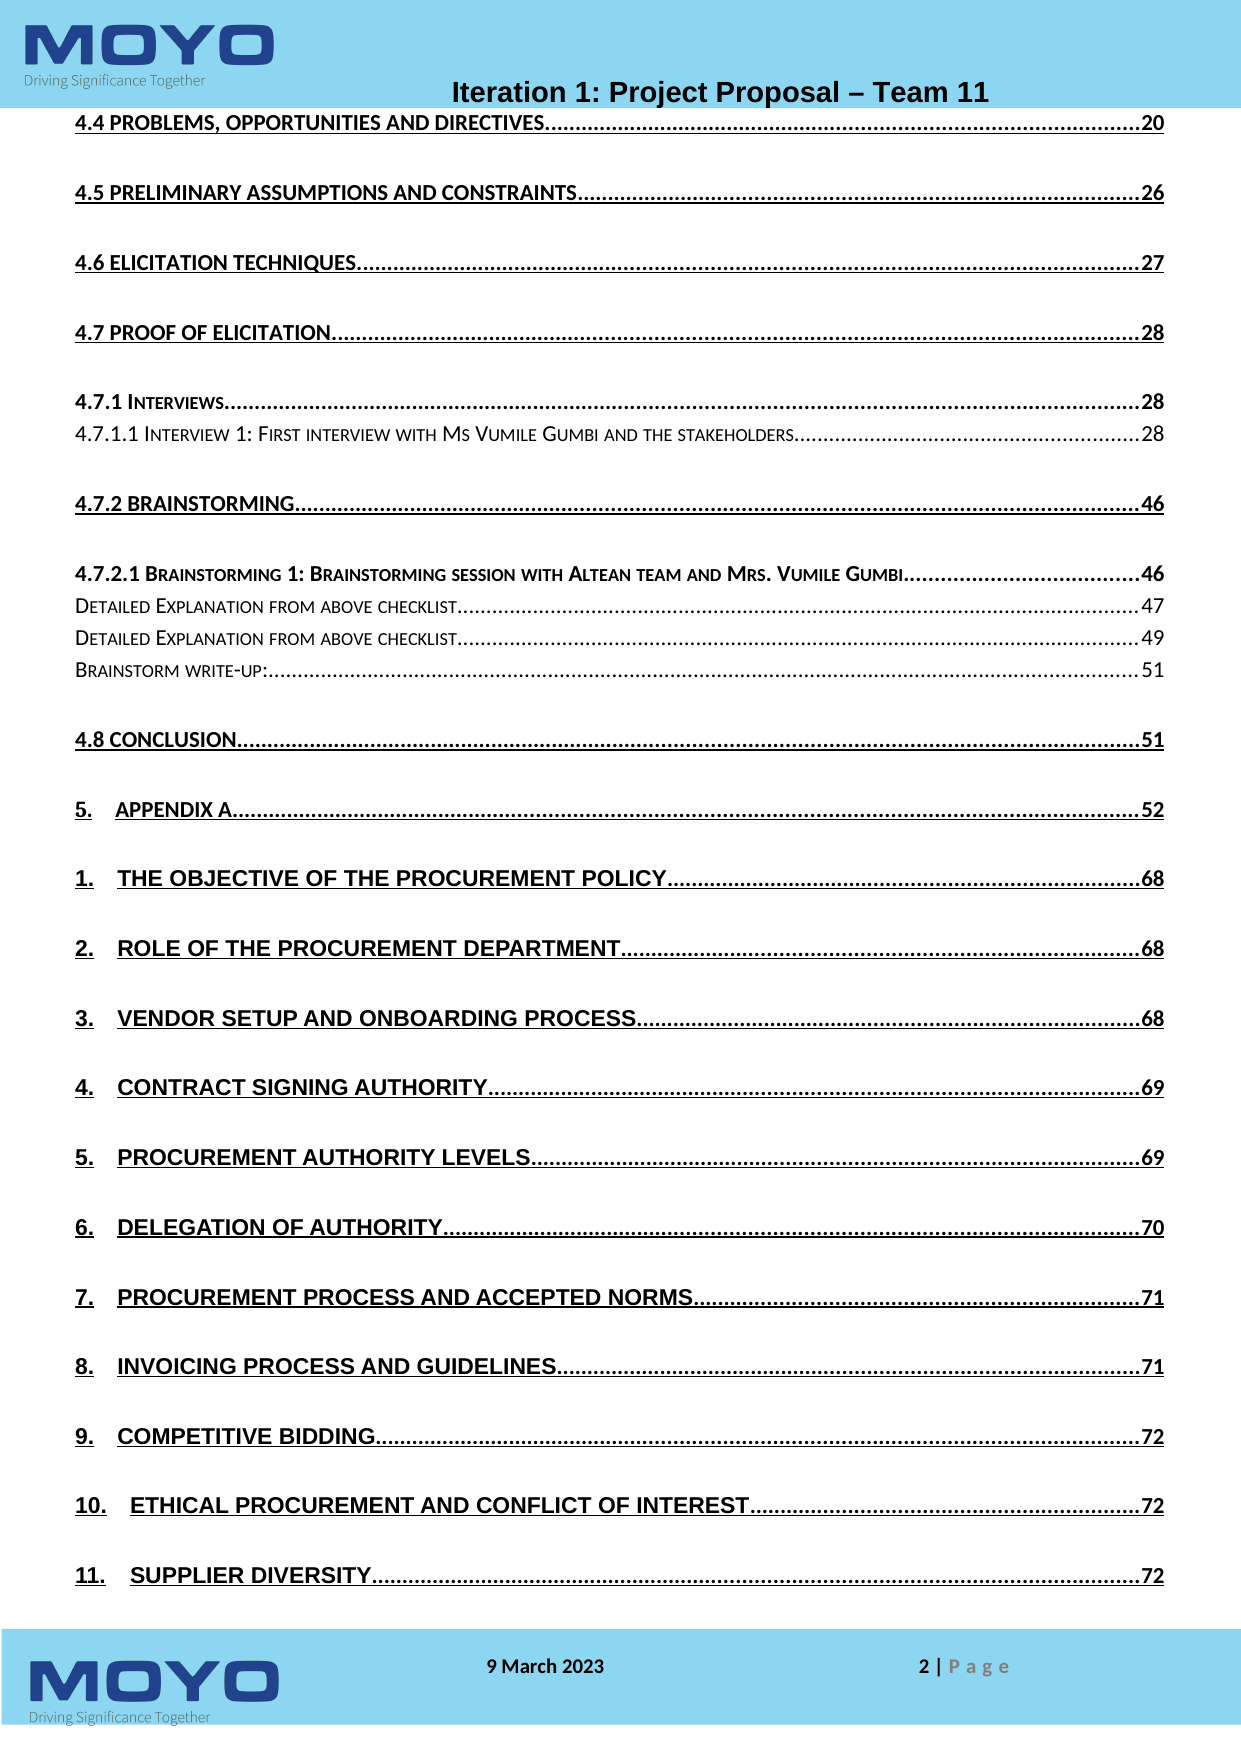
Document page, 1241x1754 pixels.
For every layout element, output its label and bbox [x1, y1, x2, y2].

picture [21, 19, 277, 92]
picture [26, 1655, 282, 1729]
